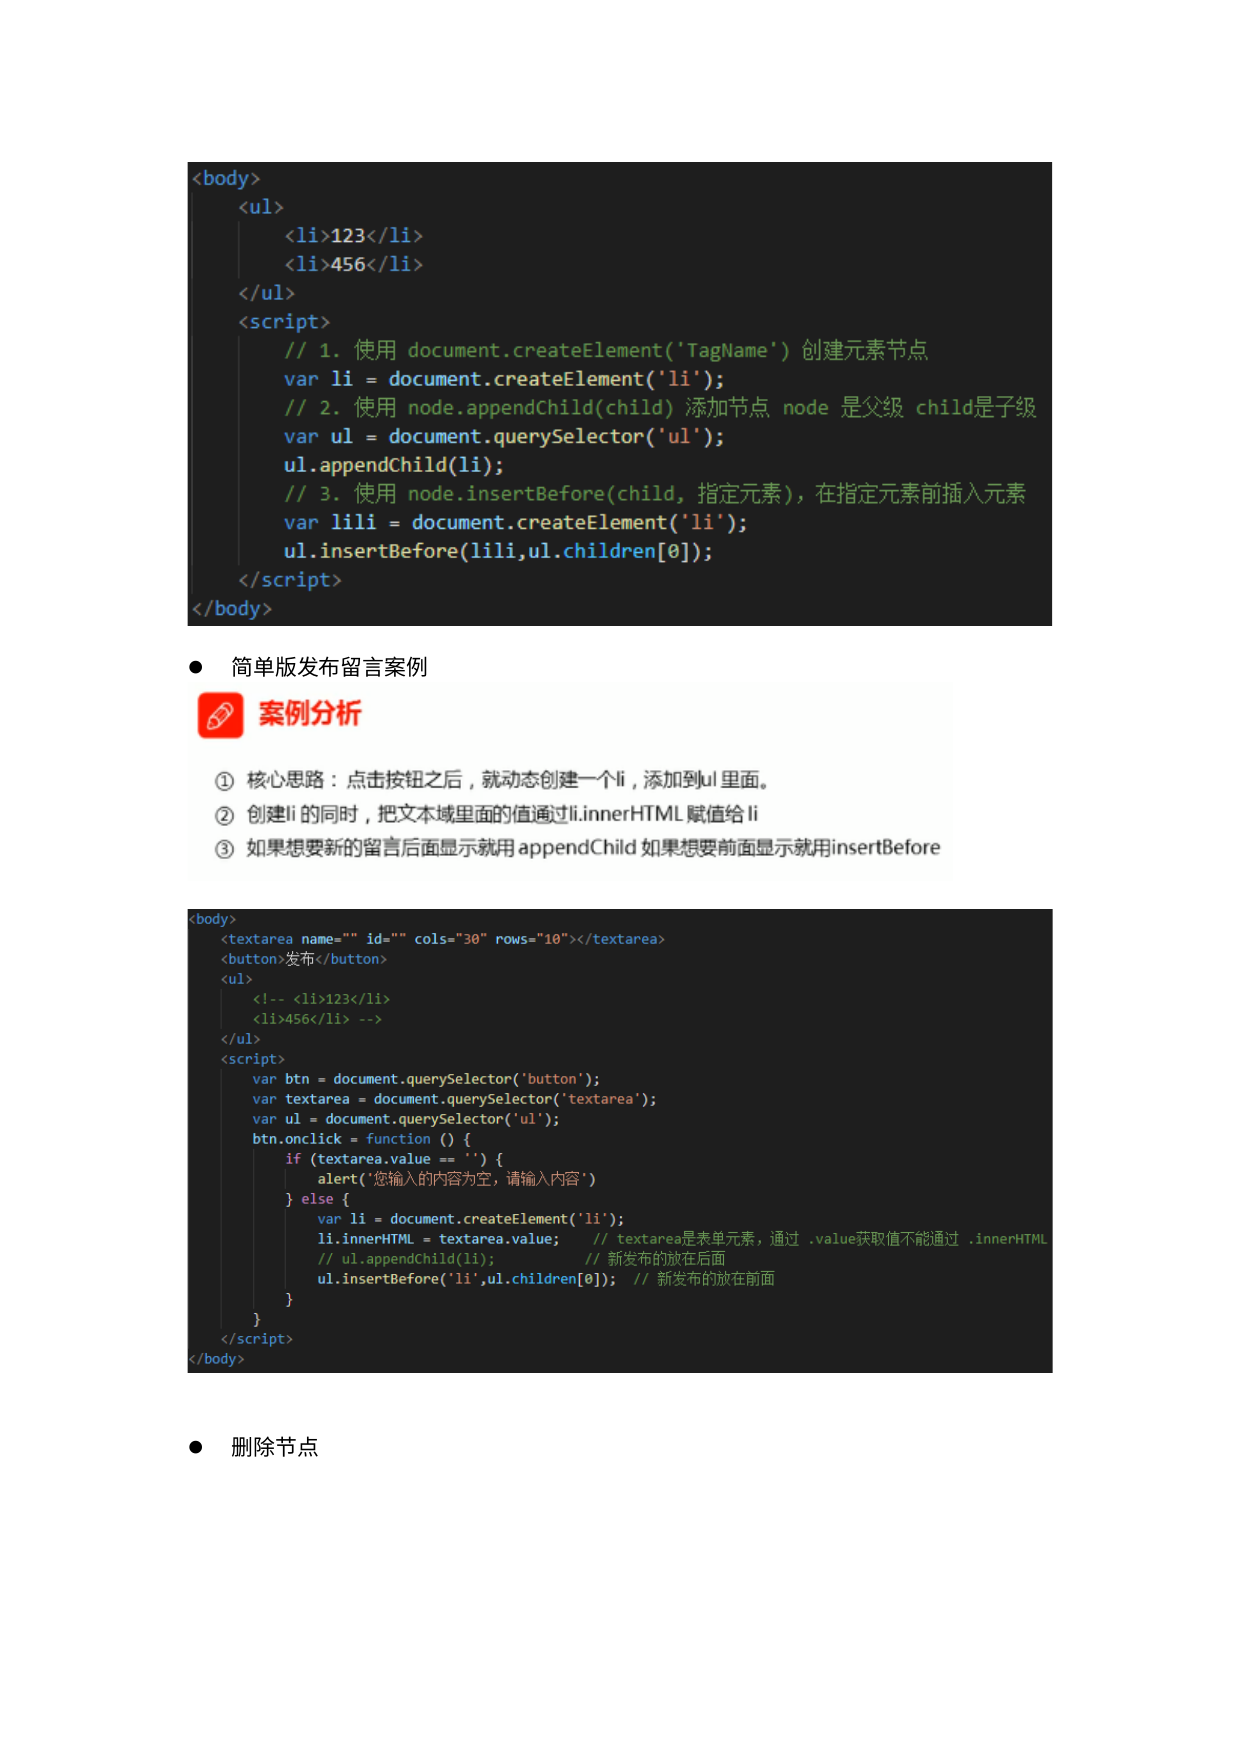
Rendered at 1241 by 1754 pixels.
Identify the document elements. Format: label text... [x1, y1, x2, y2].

list 删除节点 [187, 1429, 1053, 1462]
list 简单版发布留言案例 [187, 649, 1053, 682]
picture [187, 909, 1053, 1373]
picture [187, 682, 954, 881]
picture [187, 162, 1053, 626]
